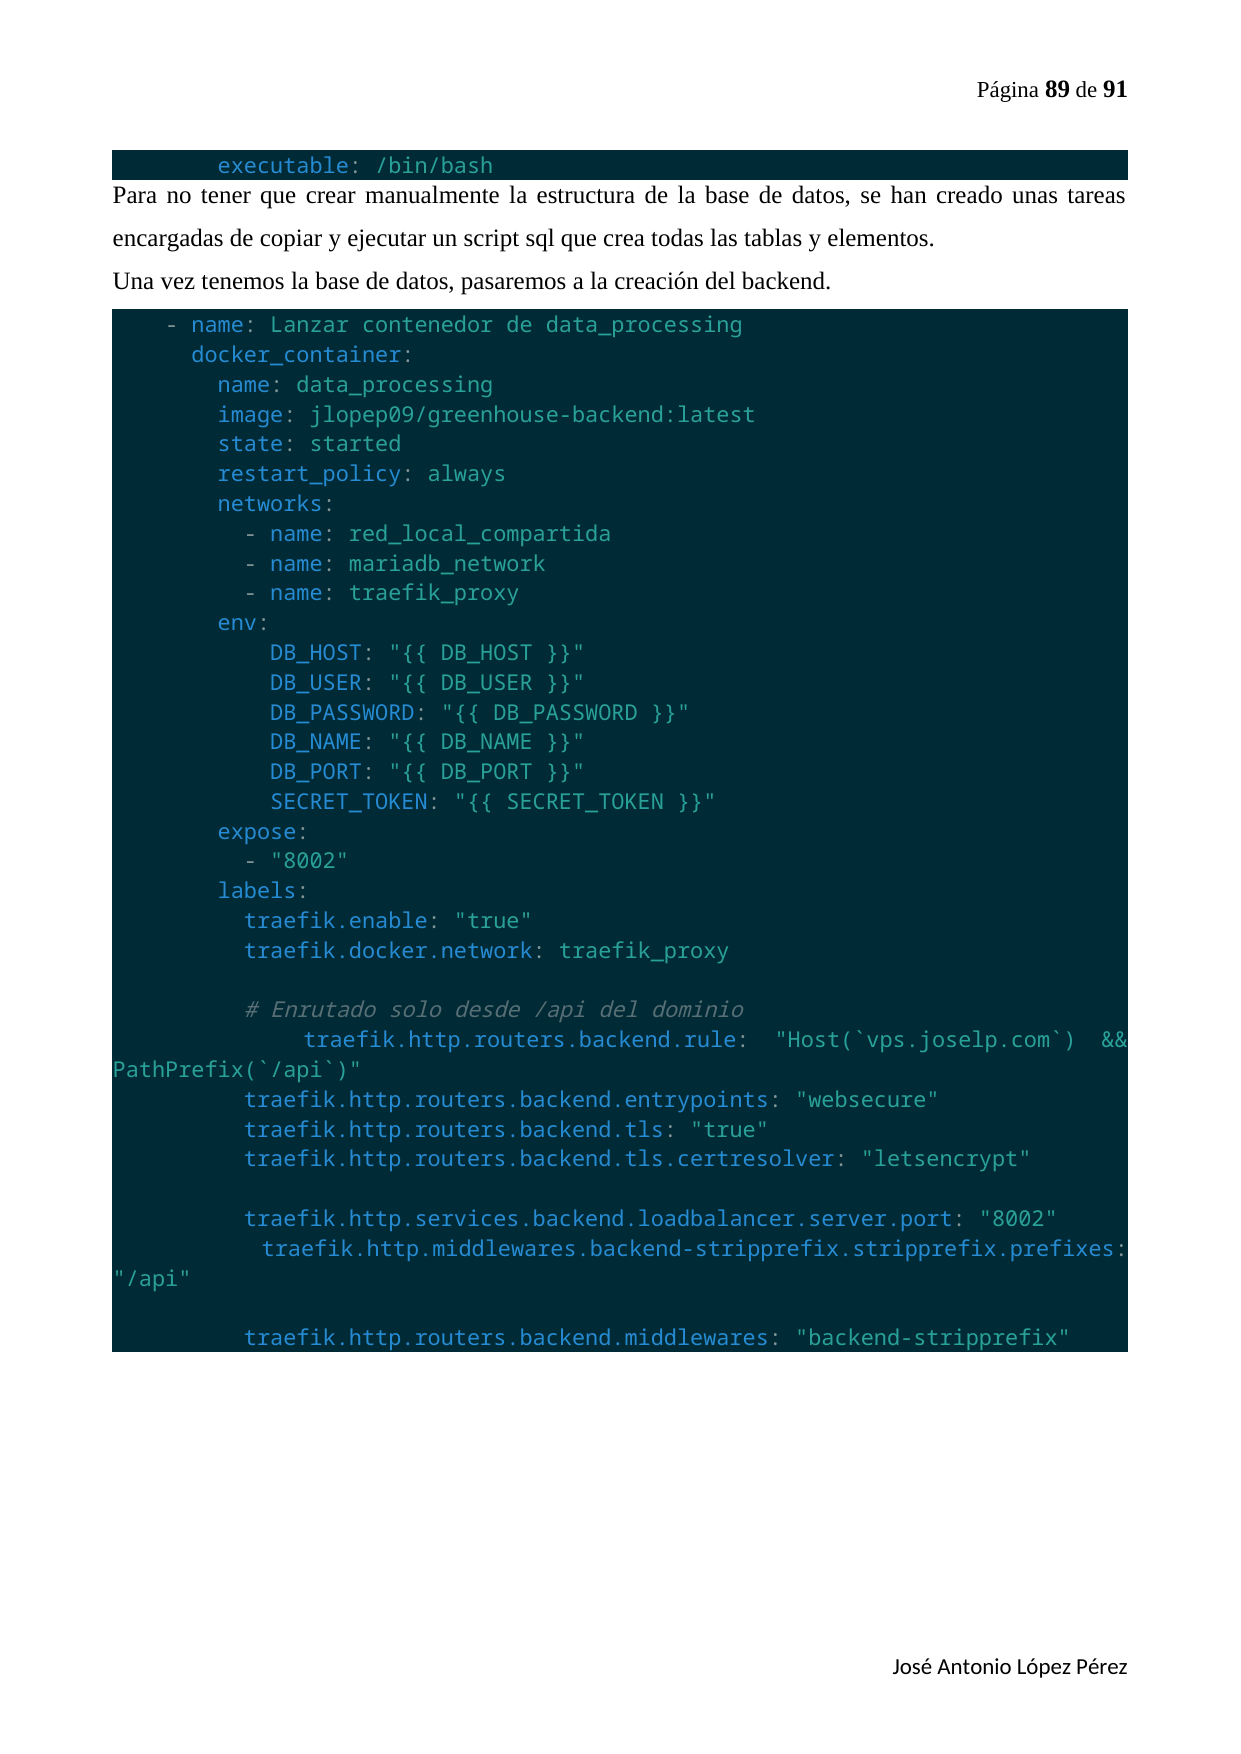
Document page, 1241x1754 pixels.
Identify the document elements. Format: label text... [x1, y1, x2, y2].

text - "8002" [112, 845, 1128, 875]
text traefik.http.routers.backend.middlewares: "backend-stripprefix" [112, 1322, 1128, 1352]
text - name: Lanzar contenedor de data_processing [112, 309, 1128, 339]
text traefik.http.routers.backend.entrypoints: "websecure" [112, 1084, 1128, 1113]
text name: data_processing [112, 369, 1128, 398]
text restart_policy: always [112, 458, 1128, 488]
text traefik.http.middlewares.backend-stripprefix.stripprefix.prefixes: "/api" [112, 1233, 1128, 1292]
text - name: red_local_compartida [112, 518, 1128, 547]
text labels: [112, 875, 1128, 905]
text state: started [112, 428, 1128, 458]
text expose: [112, 816, 1128, 845]
text traefik.http.services.backend.loadbalancer.server.port: "8002" [112, 1203, 1128, 1233]
text traefik.http.routers.backend.tls.certresolver: "letsencrypt" [112, 1143, 1128, 1173]
text DB_NAME: "{{ DB_NAME }}" [112, 726, 1128, 756]
text SECRET_TOKEN: "{{ SECRET_TOKEN }}" [112, 786, 1128, 816]
text traefik.docker.network: traefik_proxy [112, 935, 1128, 964]
text # Enrutado solo desde /api del dominio [112, 994, 1128, 1024]
text traefik.http.routers.backend.rule: "Host(`vps.joselp.com`) && PathPrefix(`/api`)" [112, 1024, 1128, 1084]
text Para no tener que crear manualmente la estructura de la base de datos, se han creado unas tareas encargadas de copiar y ejecutar un script sql que crea todas las tablas y elementos. [112, 180, 1128, 252]
text networks: [112, 488, 1128, 518]
text DB_PASSWORD: "{{ DB_PASSWORD }}" [112, 696, 1128, 726]
text - name: mariadb_network [112, 547, 1128, 577]
text DB_PORT: "{{ DB_PORT }}" [112, 756, 1128, 786]
text Una vez tenemos la base de datos, pasaremos a la creación del backend. [112, 266, 1128, 295]
text env: [112, 607, 1128, 637]
text DB_HOST: "{{ DB_HOST }}" [112, 637, 1128, 667]
text executable: /bin/bash [112, 150, 1128, 180]
text traefik.enable: "true" [112, 905, 1128, 935]
text DB_USER: "{{ DB_USER }}" [112, 667, 1128, 696]
text docker_container: [112, 339, 1128, 369]
text - name: traefik_proxy [112, 577, 1128, 607]
text traefik.http.routers.backend.tls: "true" [112, 1113, 1128, 1143]
text image: jlopep09/greenhouse-backend:latest [112, 398, 1128, 428]
